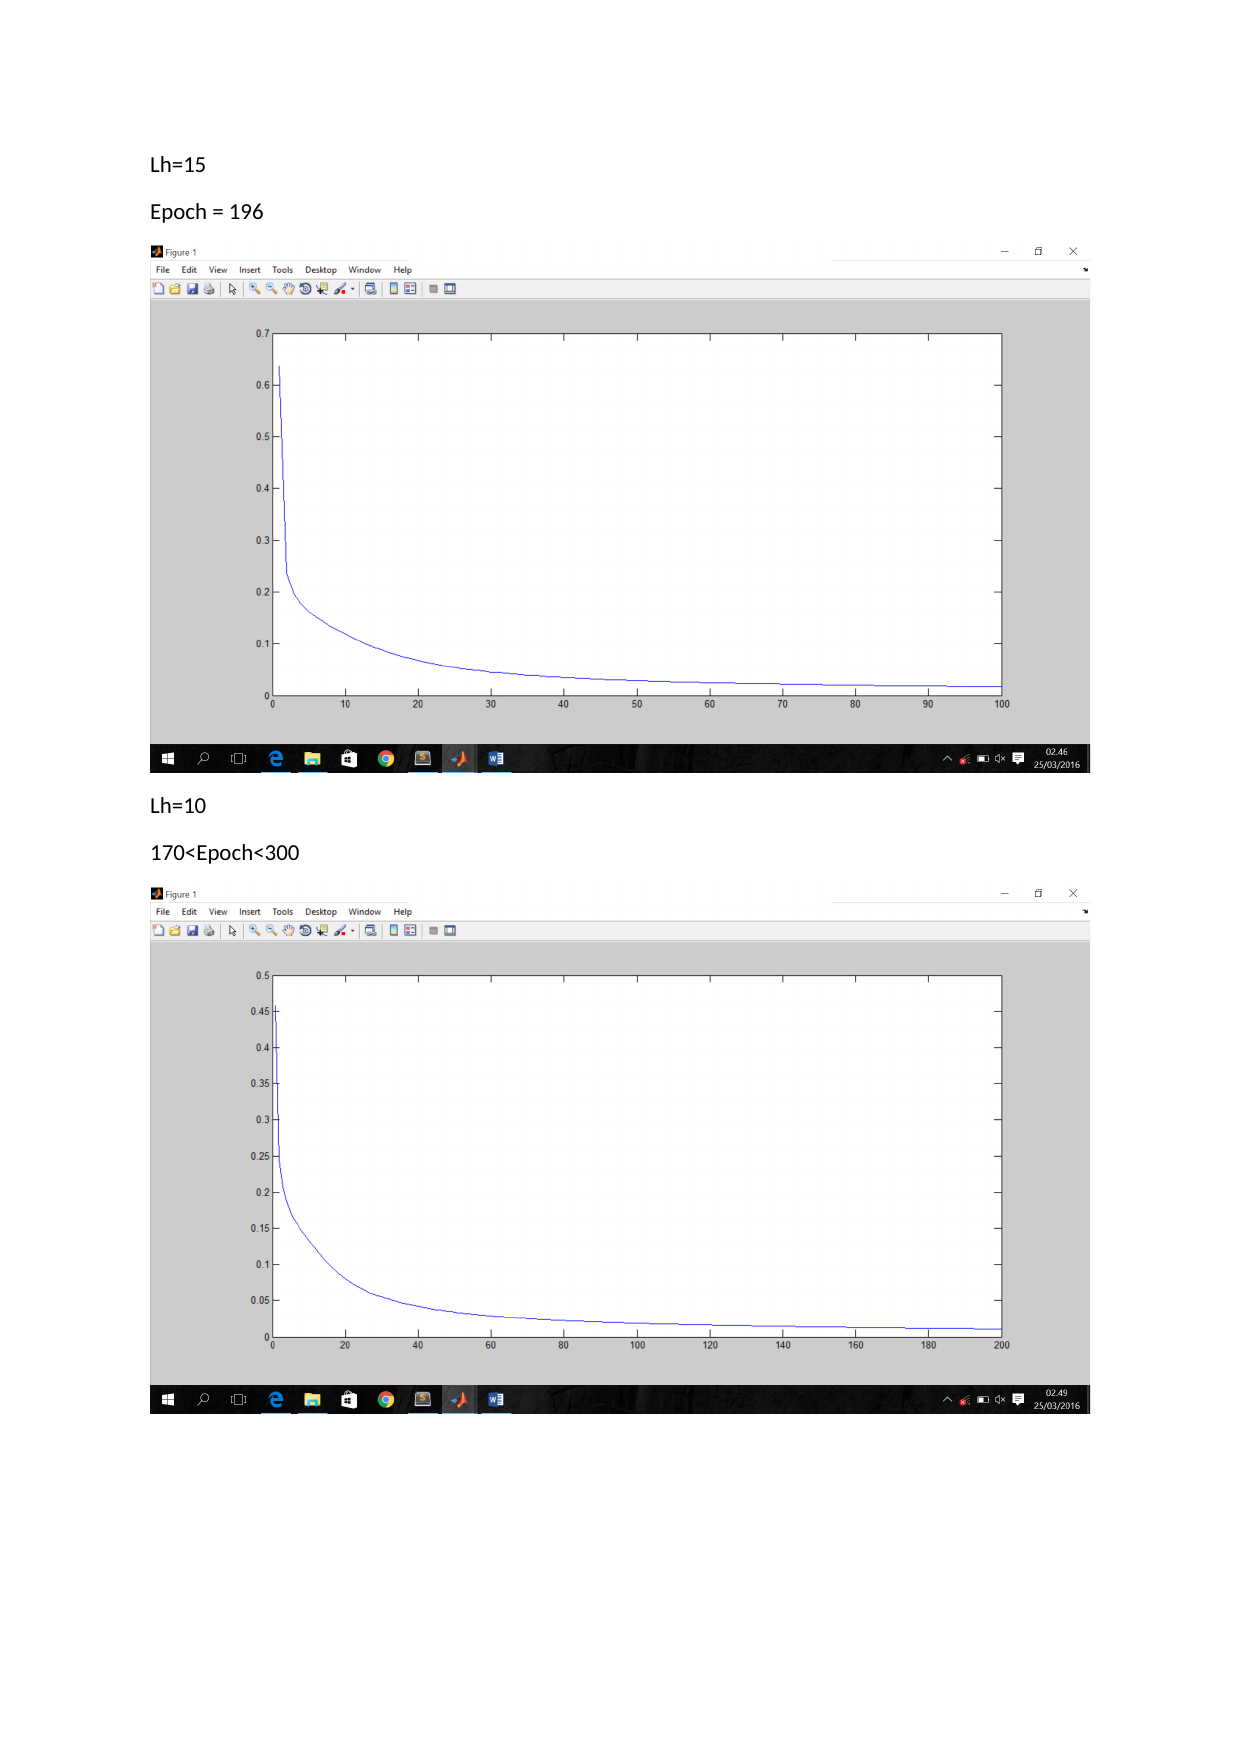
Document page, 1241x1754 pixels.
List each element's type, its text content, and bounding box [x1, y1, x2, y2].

text Lh=10 [150, 791, 1090, 819]
text Epoch = 196 [150, 197, 1090, 225]
picture [150, 885, 1091, 1414]
picture [150, 243, 1091, 773]
text 170<Epoch<300 [150, 838, 1090, 866]
text Lh=15 [150, 150, 1090, 178]
